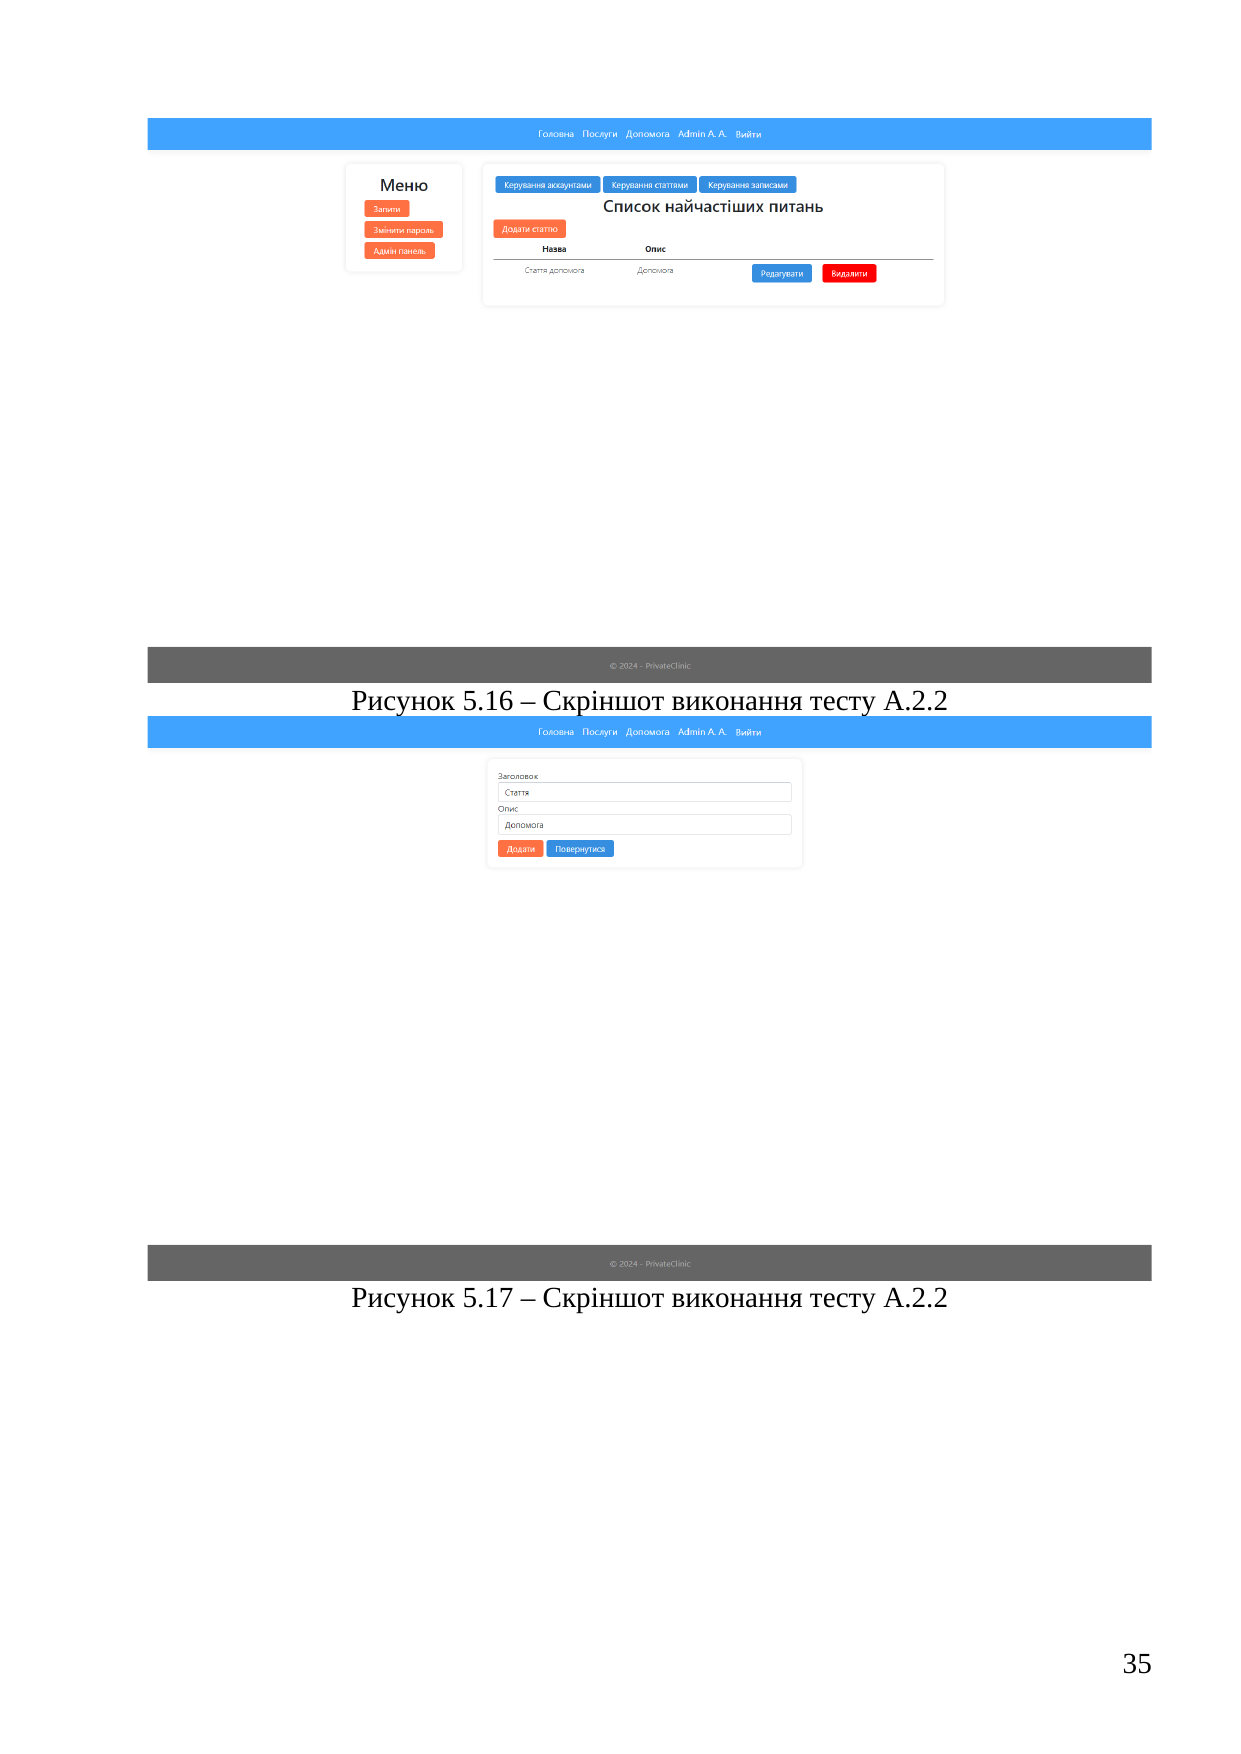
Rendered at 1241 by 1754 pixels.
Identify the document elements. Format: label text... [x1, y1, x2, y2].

text Рисунок 5.16 – Скріншот виконання тесту А.2.2 [148, 683, 1152, 716]
picture [147, 716, 1152, 1281]
text Рисунок 5.17 – Скріншот виконання тесту А.2.2 [148, 1281, 1152, 1314]
picture [147, 118, 1152, 683]
